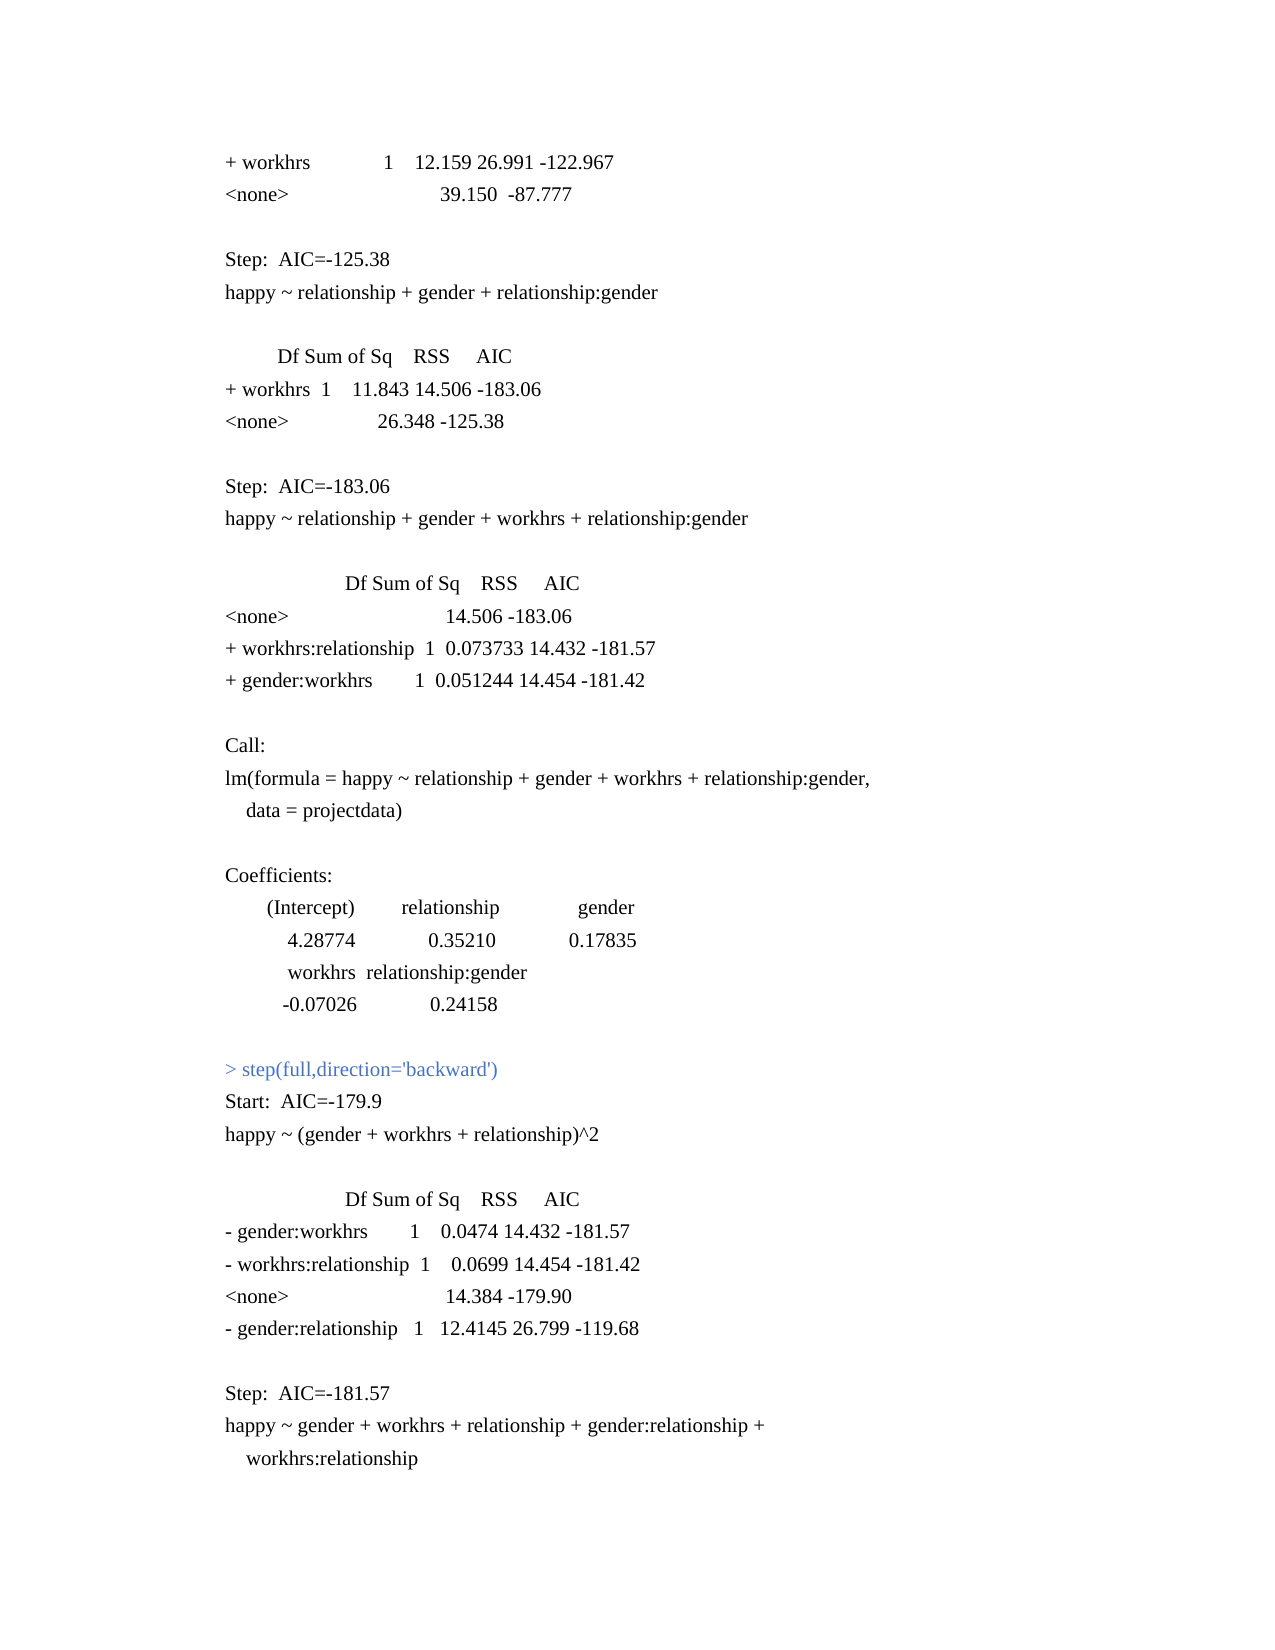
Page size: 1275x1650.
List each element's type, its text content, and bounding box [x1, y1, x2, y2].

text Step: AIC=-181.57 [150, 1381, 1125, 1405]
text (Intercept) relationship gender [150, 895, 1125, 919]
text data = projectdata) [150, 798, 1125, 822]
text + gender:workhrs 1 0.051244 14.454 -181.42 [150, 668, 1125, 692]
text Df Sum of Sq RSS AIC [150, 571, 1125, 595]
text lm(formula = happy ~ relationship + gender + workhrs + relationship:gender, [150, 766, 1125, 789]
text - gender:relationship 1 12.4145 26.799 -119.68 [150, 1316, 1125, 1340]
text Start: AIC=-179.9 [150, 1089, 1125, 1113]
text happy ~ relationship + gender + relationship:gender [150, 279, 1125, 304]
text - gender:workhrs 1 0.0474 14.432 -181.57 [150, 1219, 1125, 1243]
text <none> 14.506 -183.06 [150, 603, 1125, 628]
text happy ~ gender + workhrs + relationship + gender:relationship + [150, 1413, 1125, 1437]
text + workhrs:relationship 1 0.073733 14.432 -181.57 [150, 636, 1125, 660]
text happy ~ (gender + workhrs + relationship)^2 [150, 1122, 1125, 1146]
text Call: [150, 733, 1125, 757]
text Step: AIC=-183.06 [150, 474, 1125, 498]
text - workhrs:relationship 1 0.0699 14.454 -181.42 [150, 1251, 1125, 1276]
text + workhrs 1 12.159 26.991 -122.967 [150, 150, 1125, 174]
text happy ~ relationship + gender + workhrs + relationship:gender [150, 506, 1125, 530]
text 4.28774 0.35210 0.17835 [150, 927, 1125, 952]
text Step: AIC=-125.38 [150, 247, 1125, 271]
text > step(full,direction='backward') [150, 1057, 1125, 1081]
text Df Sum of Sq RSS AIC [150, 344, 1125, 368]
text workhrs relationship:gender [150, 960, 1125, 984]
text <none> 39.150 -87.777 [150, 182, 1125, 206]
text + workhrs 1 11.843 14.506 -183.06 [150, 377, 1125, 401]
text Coefficients: [150, 863, 1125, 887]
text <none> 26.348 -125.38 [150, 409, 1125, 433]
text workhrs:relationship [150, 1446, 1125, 1470]
text -0.07026 0.24158 [150, 992, 1125, 1016]
text <none> 14.384 -179.90 [150, 1284, 1125, 1308]
text Df Sum of Sq RSS AIC [150, 1187, 1125, 1211]
